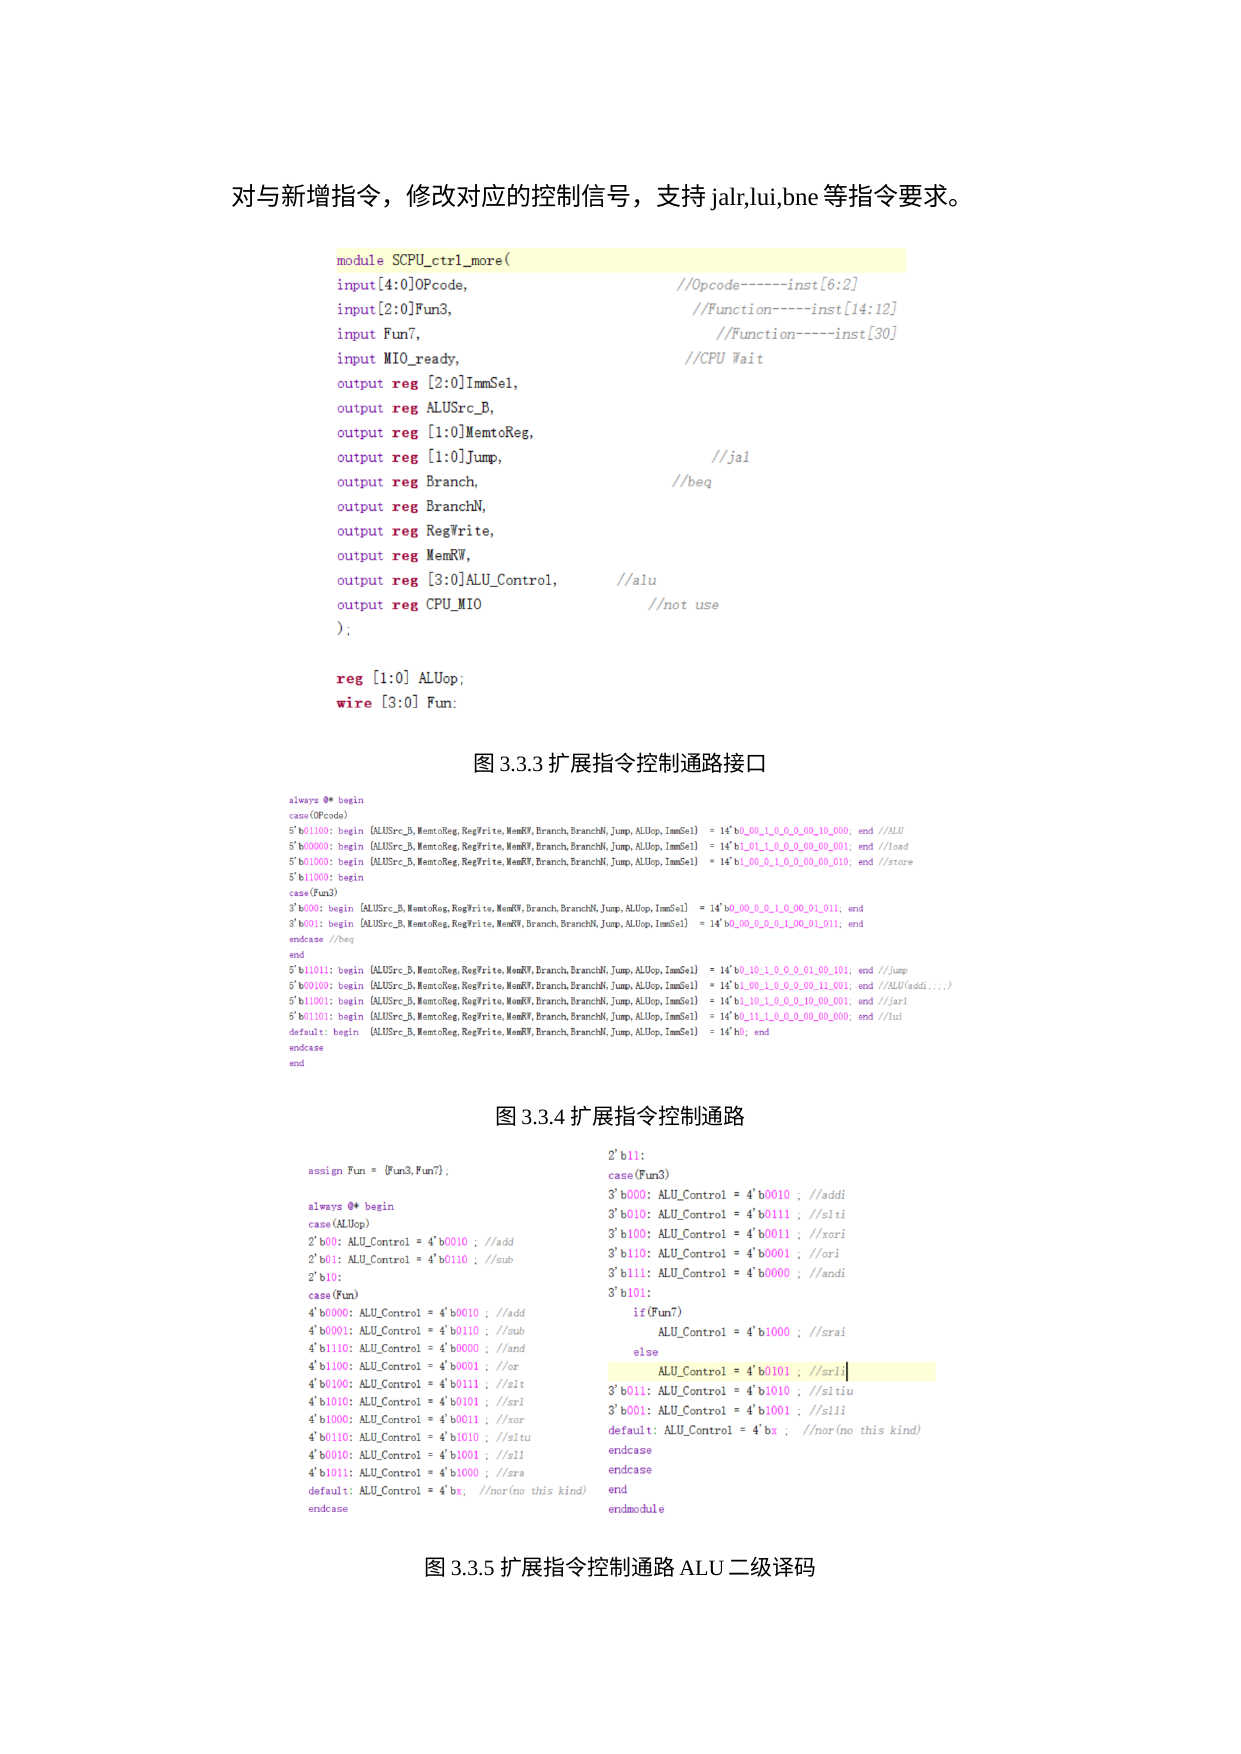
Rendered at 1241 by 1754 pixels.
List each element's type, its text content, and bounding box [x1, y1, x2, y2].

picture [304, 1147, 936, 1518]
picture [333, 245, 907, 708]
text 图3.3.4 扩展指令控制通路 [187, 1099, 1053, 1131]
text 对与新增指令，修改对应的控制信号，支持jalr,lui,bne等指令要求。 [187, 162, 1053, 227]
picture [286, 793, 954, 1071]
text 图3.3.3 扩展指令控制通路接口 [187, 745, 1053, 778]
text 图3.3.5 扩展指令控制通路ALU二级译码 [187, 1549, 1053, 1582]
